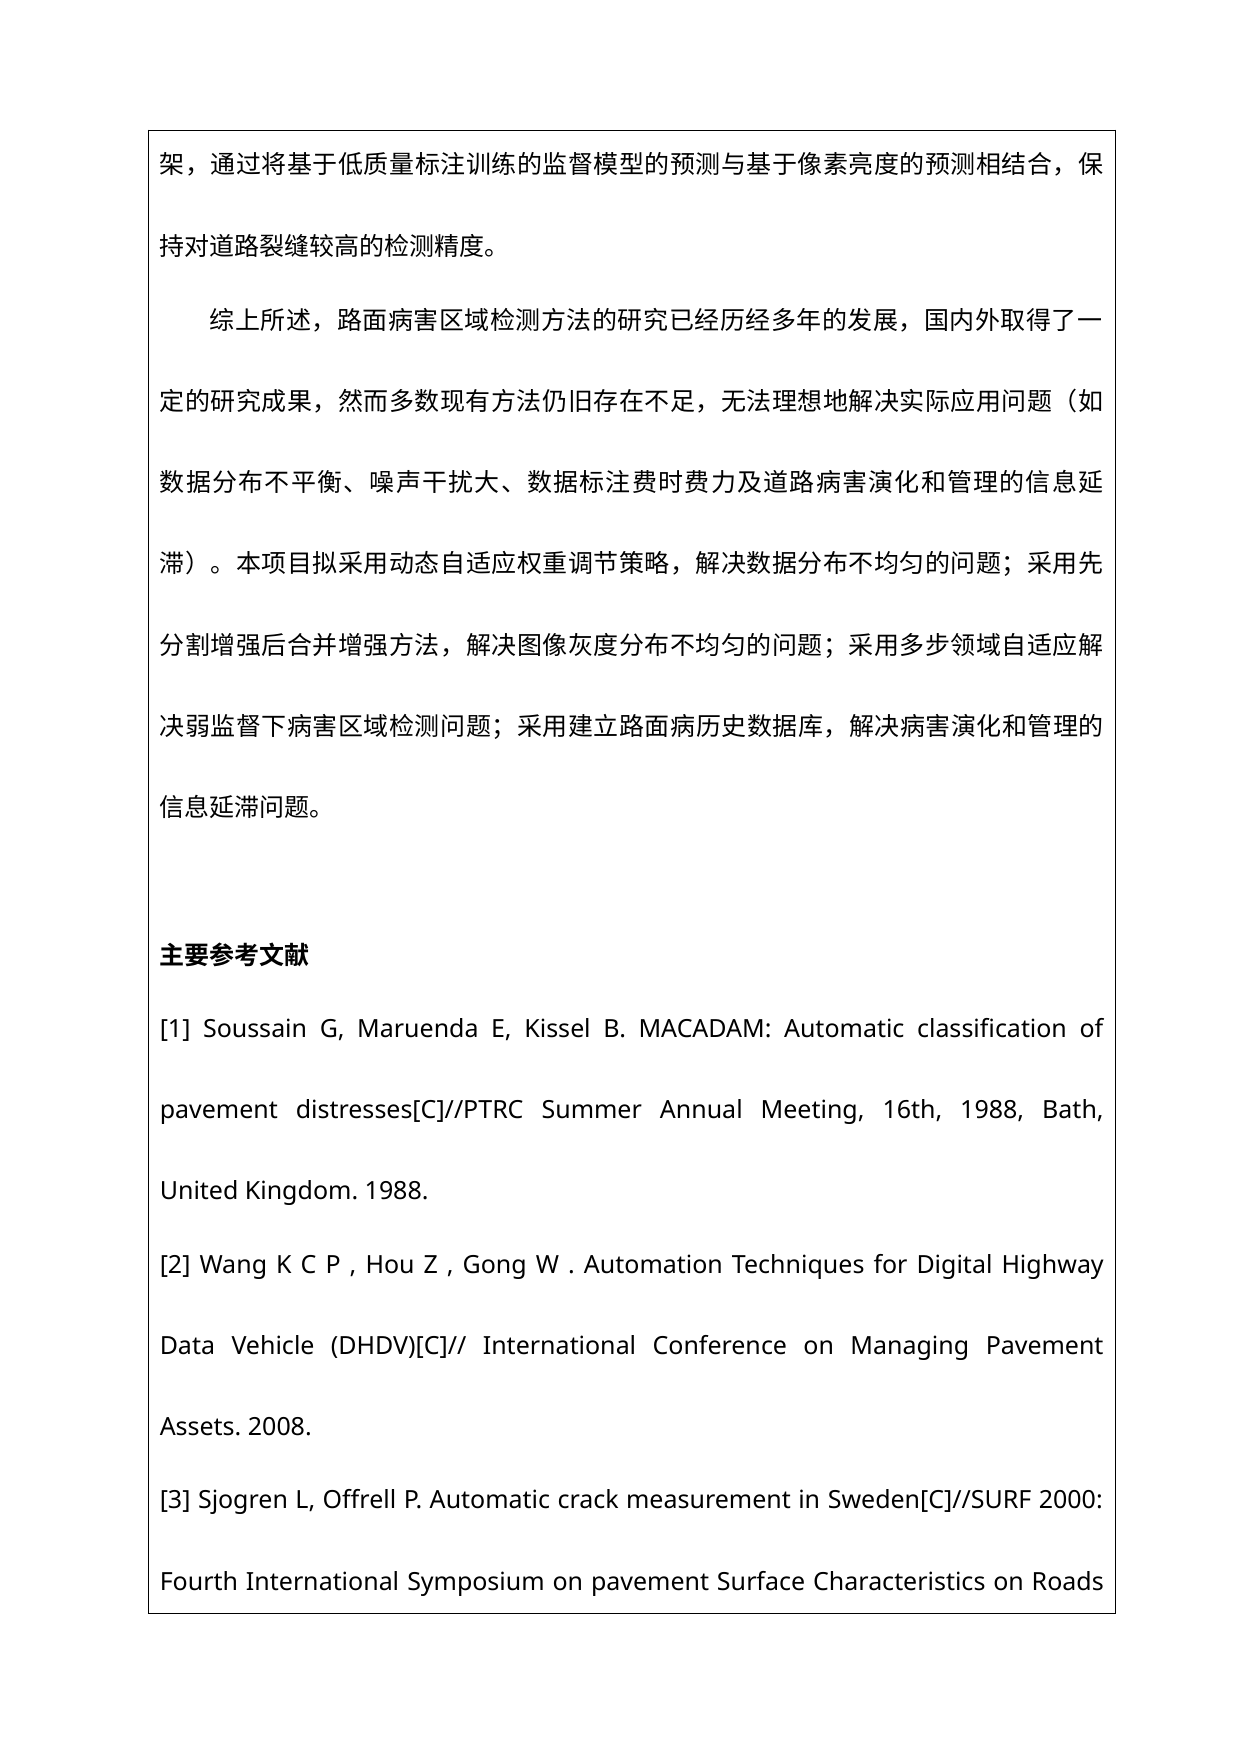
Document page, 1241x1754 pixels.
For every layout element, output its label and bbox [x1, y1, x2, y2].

table_header [149, 131, 1115, 1613]
